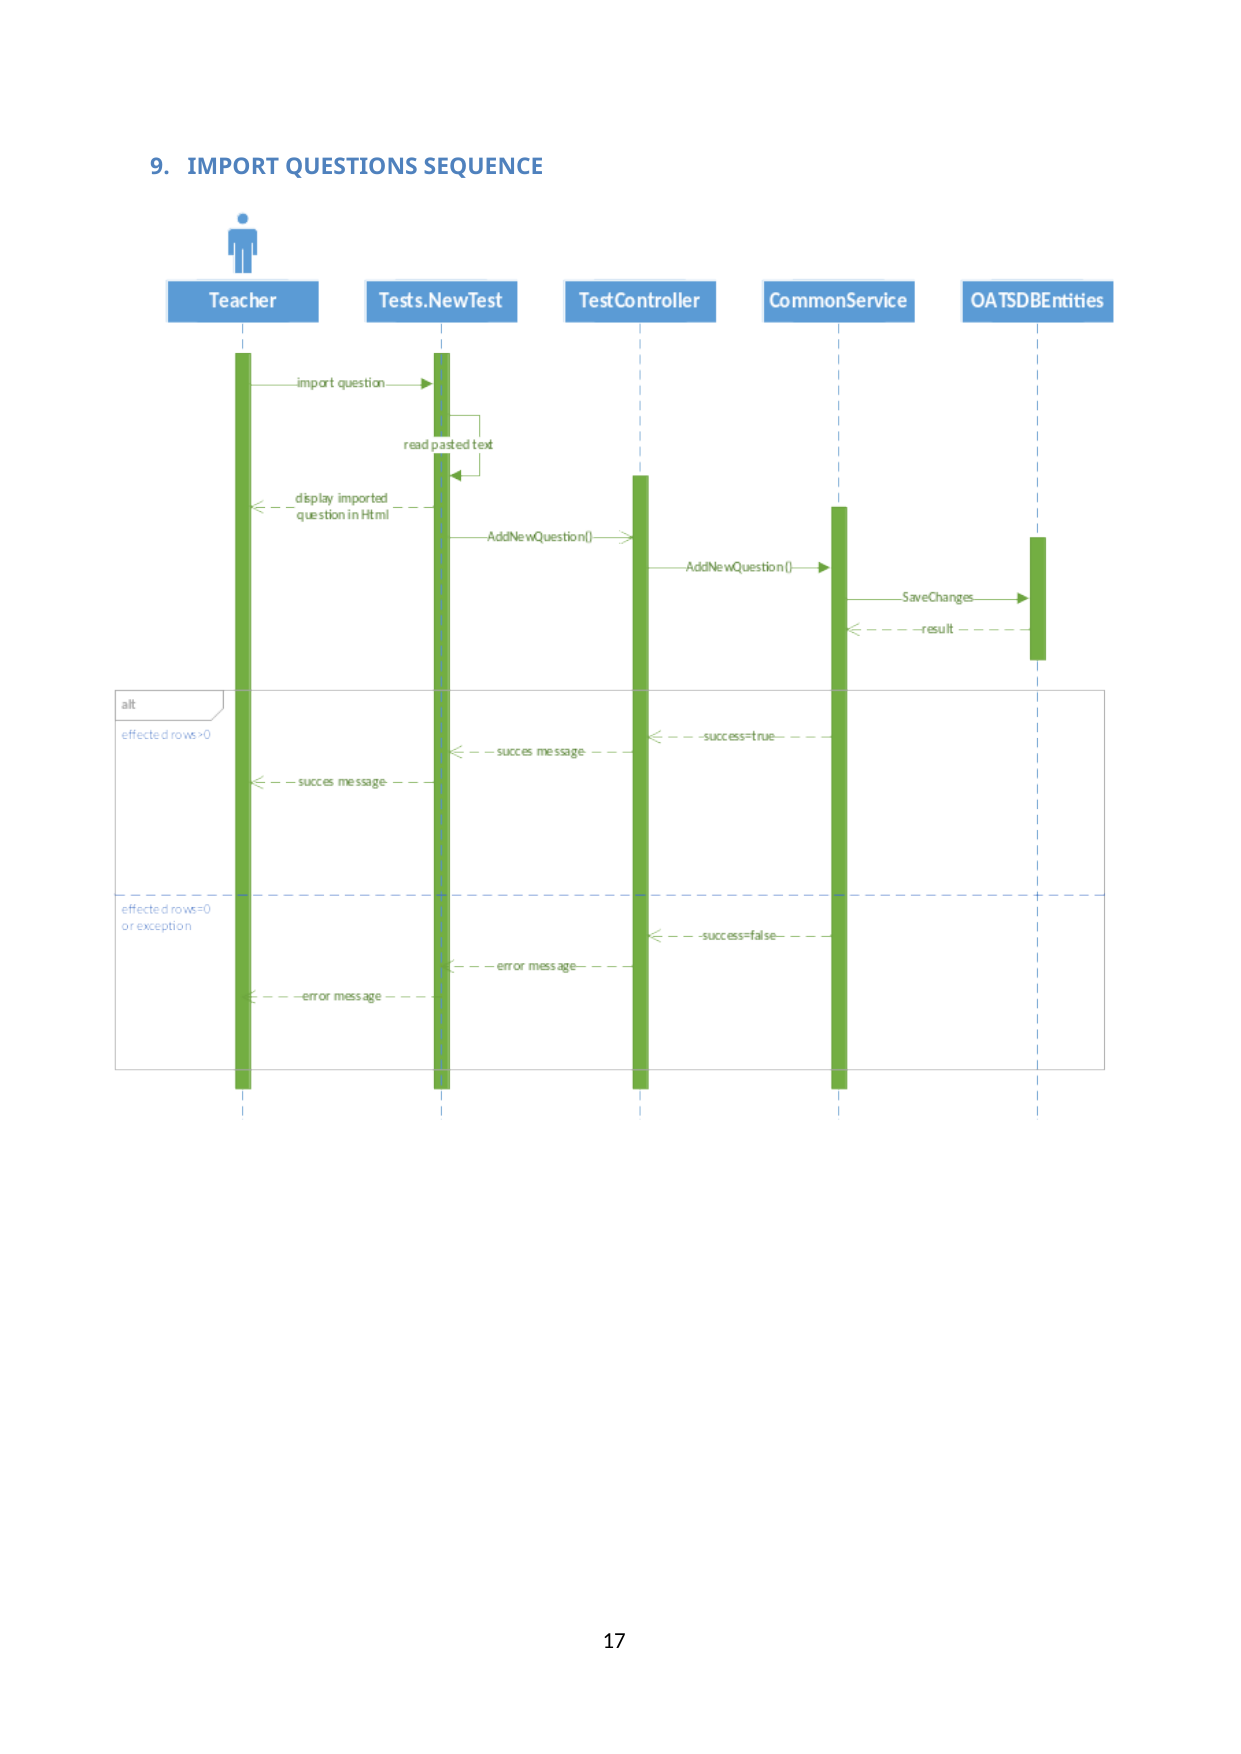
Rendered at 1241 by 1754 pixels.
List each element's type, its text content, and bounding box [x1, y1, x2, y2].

subtitle IMPORT QUESTIONS SEQUENCE [150, 150, 1115, 181]
